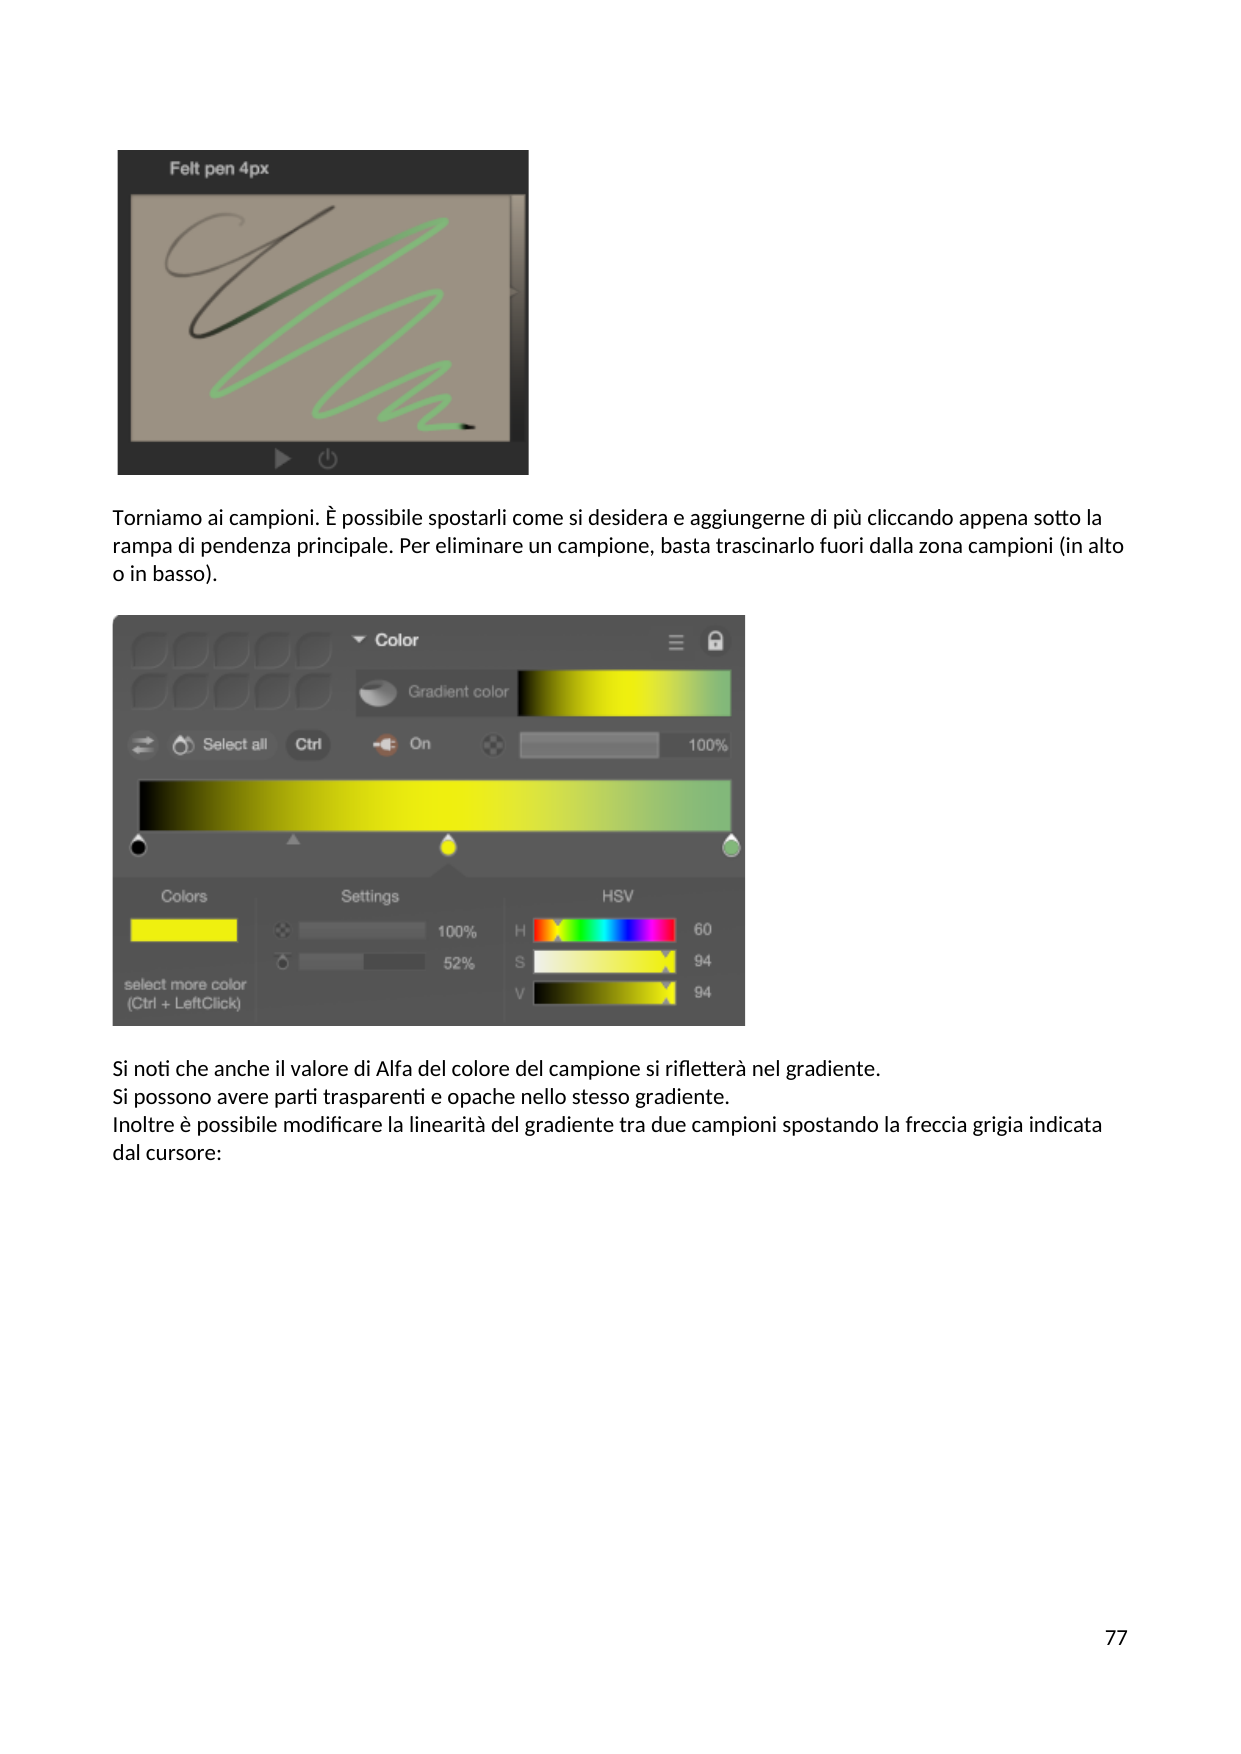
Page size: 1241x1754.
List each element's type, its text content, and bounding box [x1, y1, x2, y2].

text Torniamo ai campioni. È possibile spostarli come si desidera e aggiungerne di più cliccando appena sotto la rampa di pendenza principale. Per eliminare un campione, basta trascinarlo fuori dalla zona campioni (in alto o in basso). [112, 503, 1128, 587]
picture [117, 150, 529, 475]
text Si noti che anche il valore di Alfa del colore del campione si rifletterà nel gradiente. [112, 1054, 1128, 1082]
text Inoltre è possibile modificare la linearità del gradiente tra due campioni spostando la freccia grigia indicata dal cursore: [112, 1110, 1128, 1166]
picture [112, 615, 746, 1026]
text Si possono avere parti trasparenti e opache nello stesso gradiente. [112, 1082, 1128, 1110]
